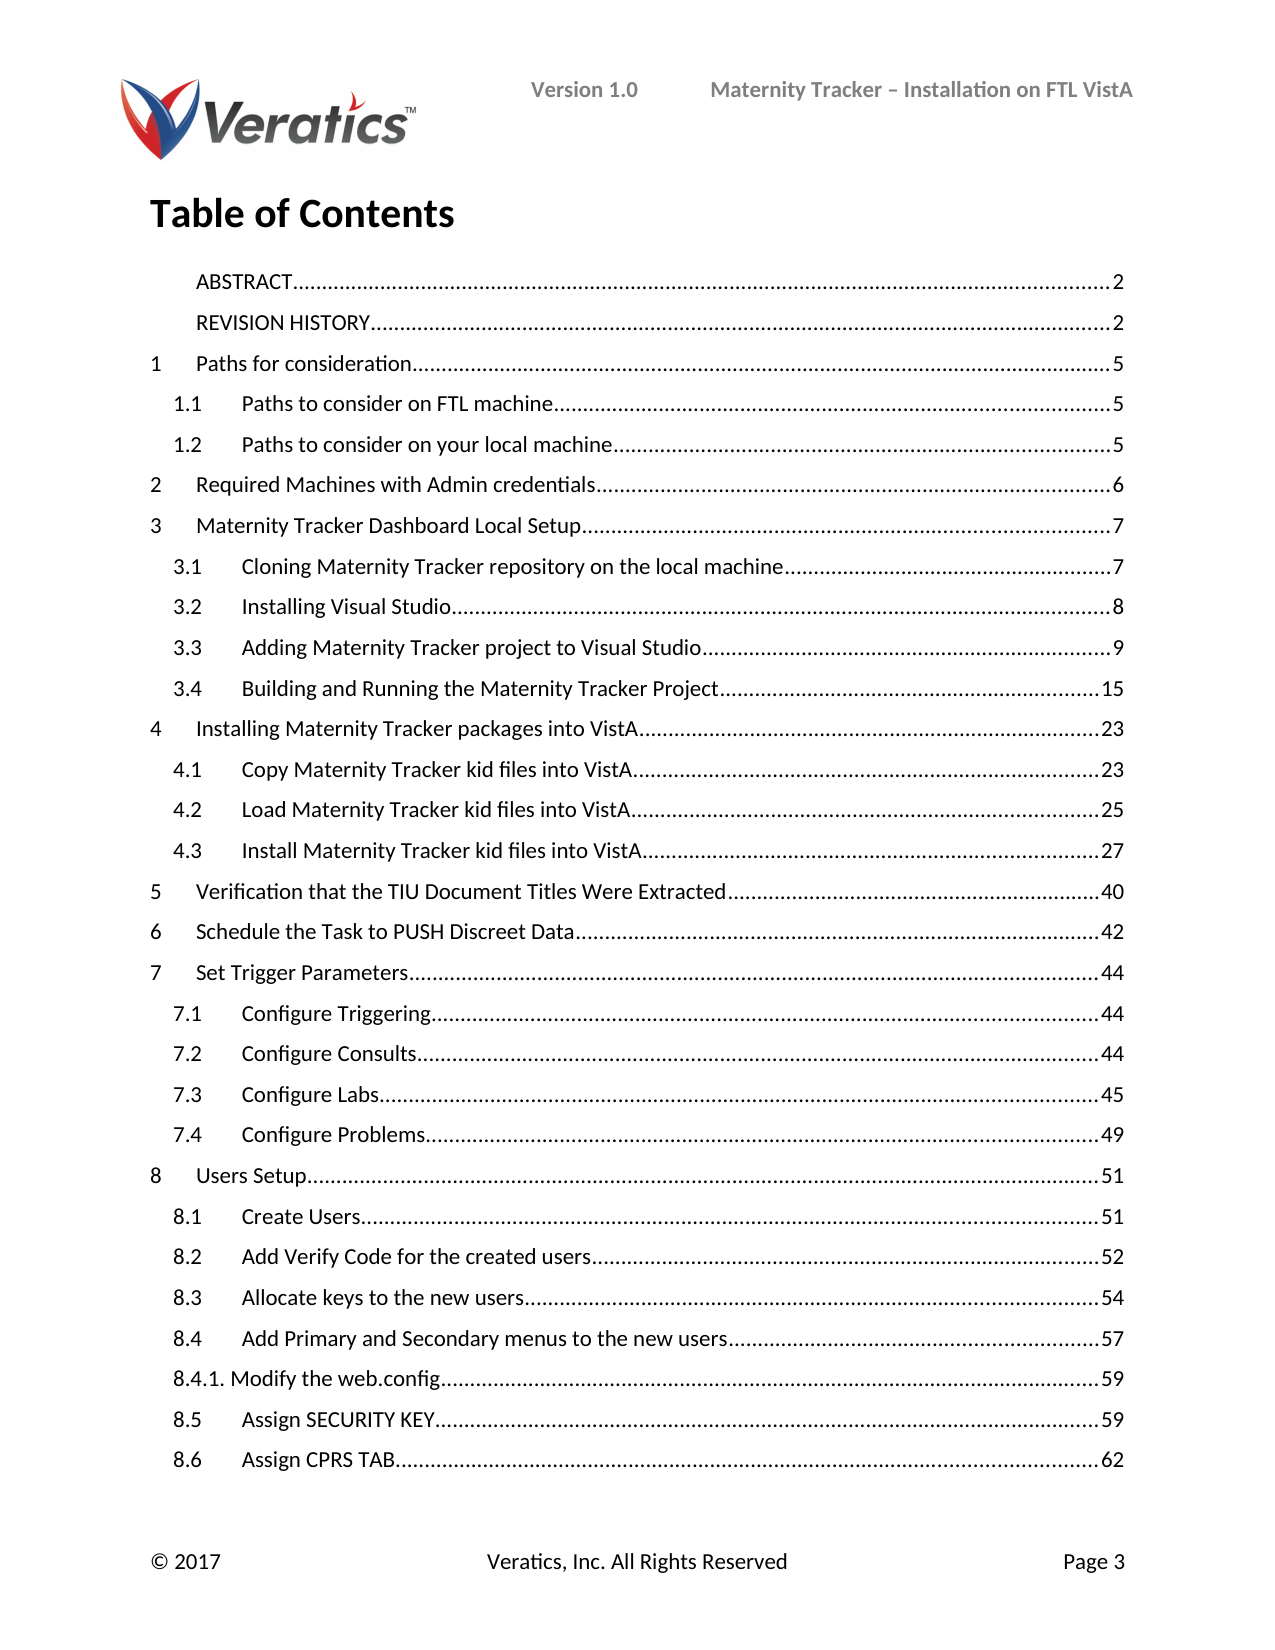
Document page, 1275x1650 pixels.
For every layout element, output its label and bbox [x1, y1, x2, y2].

picture [118, 75, 419, 162]
